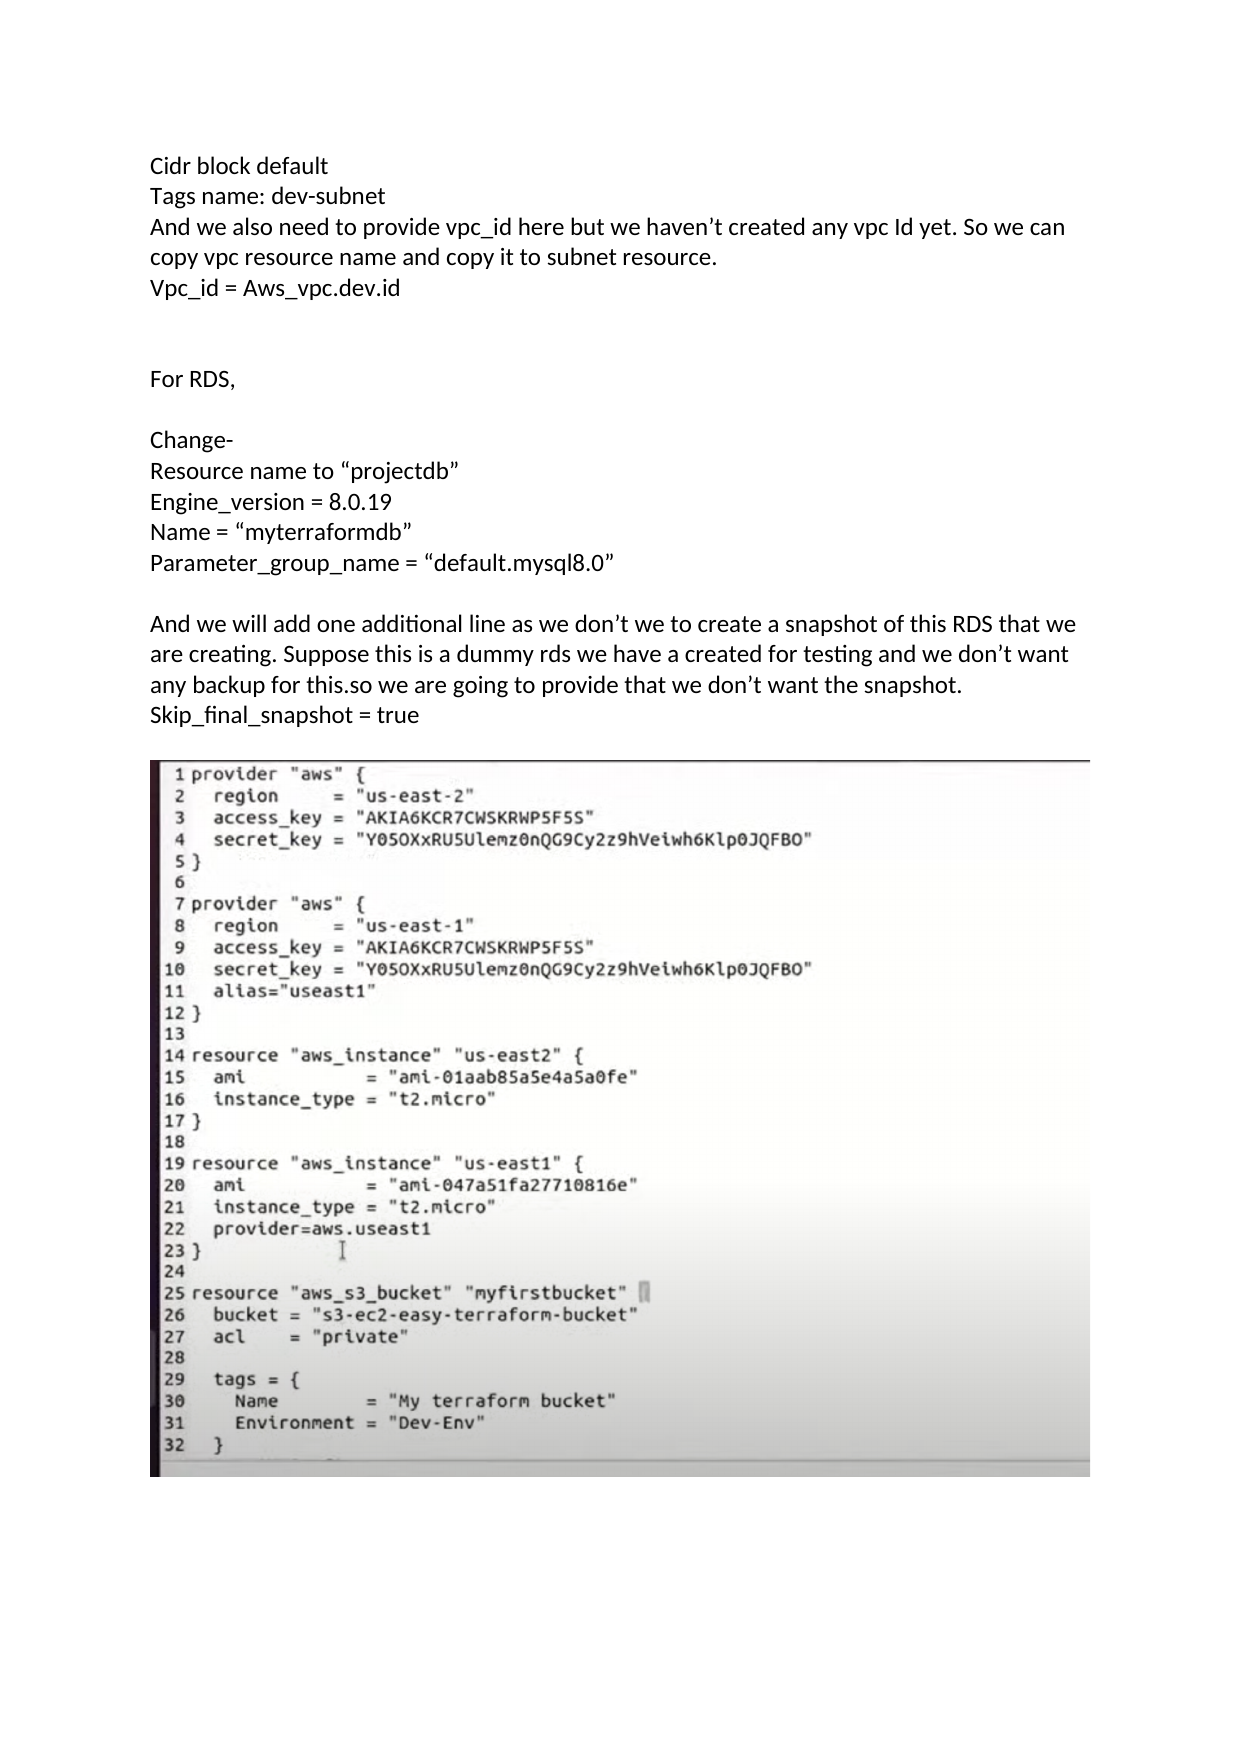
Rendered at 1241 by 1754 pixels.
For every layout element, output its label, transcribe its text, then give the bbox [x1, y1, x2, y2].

text Cidr block default [150, 150, 1090, 181]
text Tags name: dev-subnet [150, 181, 1090, 211]
text And we also need to provide vpc_id here but we haven’t created any vpc Id yet. So we can copy vpc resource name and copy it to subnet resource. [150, 211, 1090, 272]
text For RDS, [150, 364, 1090, 394]
picture [150, 760, 1091, 1477]
text Vpc_id = Aws_vpc.dev.id [150, 272, 1090, 303]
text Parameter_group_name = “default.mysql8.0” [150, 547, 1090, 577]
text And we will add one additional line as we don’t we to create a snapshot of this RDS that we are creating. Suppose this is a dummy rds we have a created for testing and we don’t want any backup for this.so we are going to provide that we don’t want the snapshot. [150, 608, 1090, 699]
text Skip_final_snapshot = true [150, 699, 1090, 730]
text Change- [150, 425, 1090, 455]
text Resource name to “projectdb” [150, 455, 1090, 486]
text Engine_version = 8.0.19 [150, 486, 1090, 516]
text Name = “myterraformdb” [150, 516, 1090, 547]
